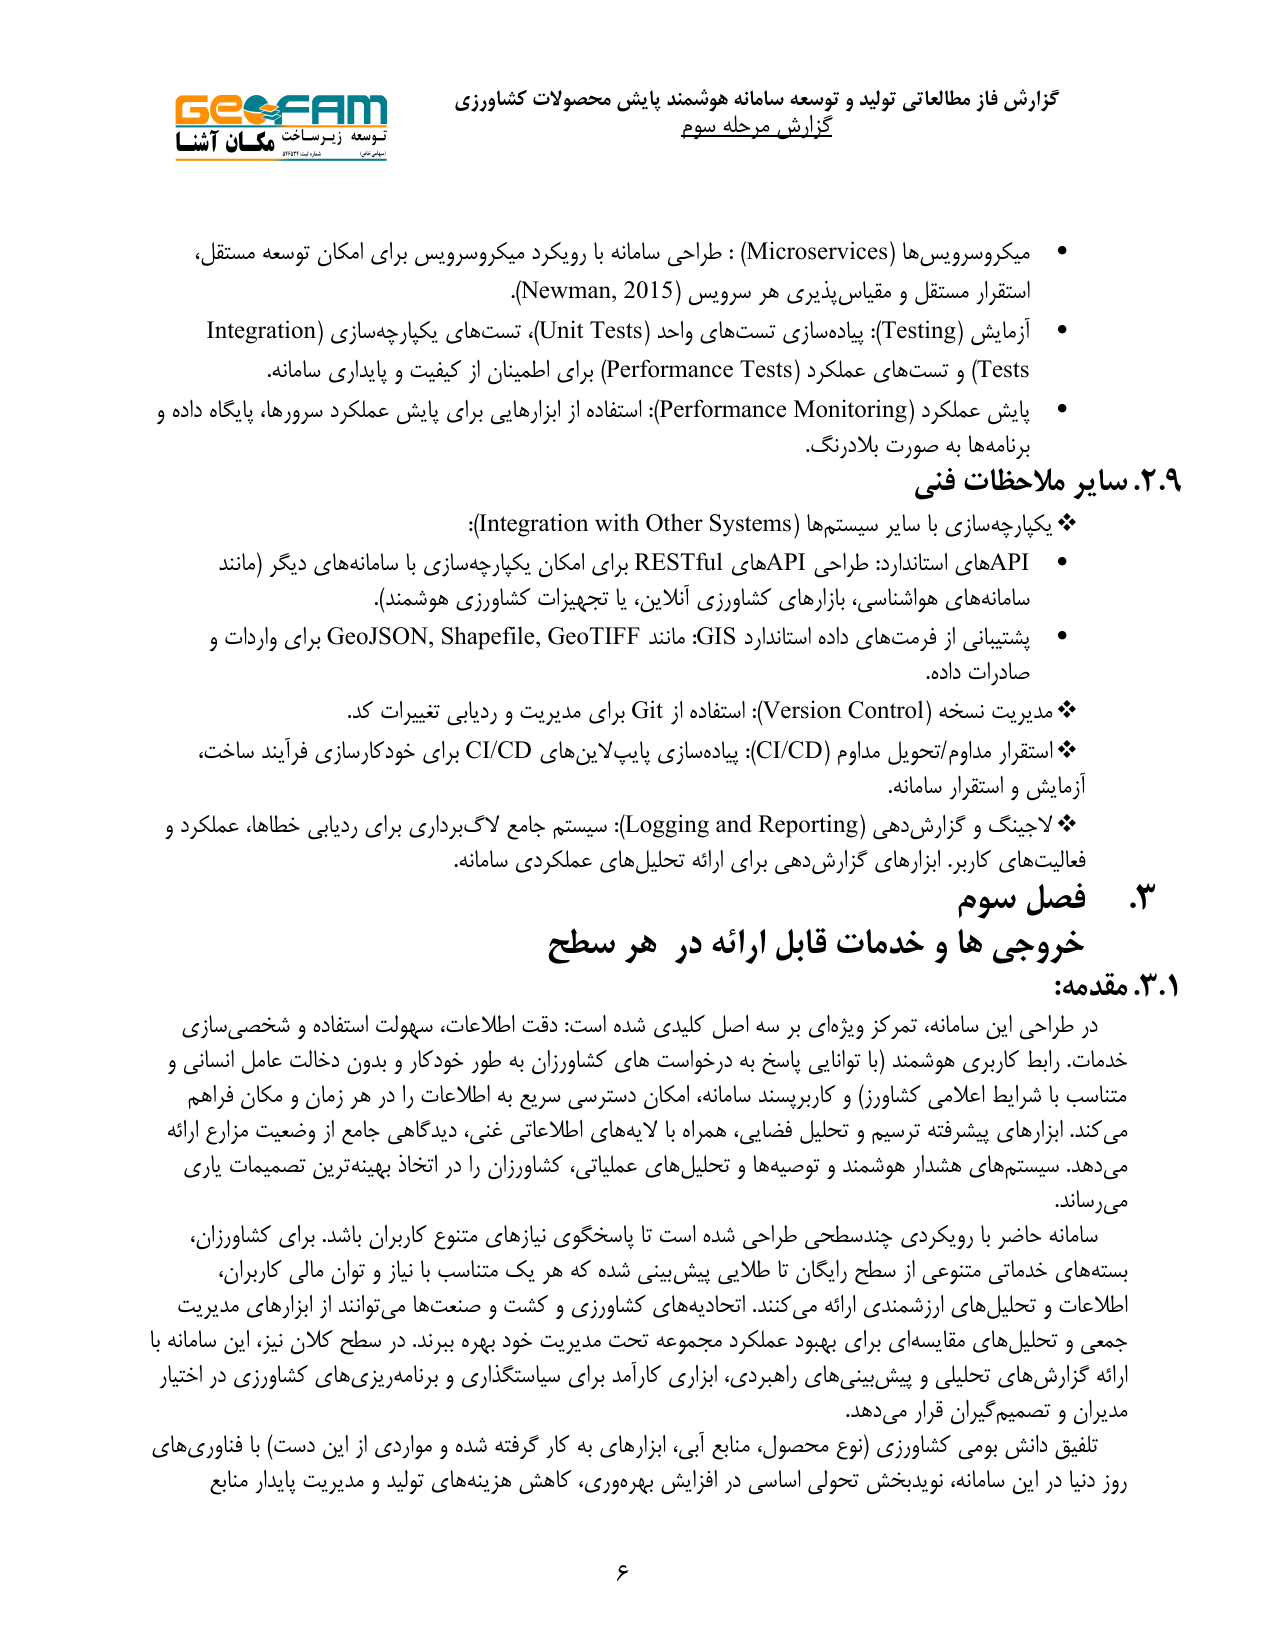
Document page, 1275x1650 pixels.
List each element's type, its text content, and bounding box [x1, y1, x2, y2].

list پشتیبانی از فرمت‌های داده استاندارد GIS: مانند GeoJSON, Shapefile, GeoTIFF برای واردات و صادرات داده. [148, 621, 1058, 689]
subtitle سایر ملاحظات فنی [148, 468, 1132, 501]
list آزمایش (Testing): پیاده‌سازی تست‌های واحد (Unit Tests)، تست‌های یکپارچه‌سازی (Integration Tests) و تست‌های عملکرد (Performance Tests) برای اطمینان از کیفیت و پایداری سامانه. [148, 315, 1058, 387]
list مدیریت نسخه (Version Control): استفاده از Git برای مدیریت و ردیابی تغییرات کد. [148, 695, 1085, 728]
text در طراحی این سامانه، تمرکز ویژه‌ای بر سه اصل کلیدی شده است: دقت اطلاعات، سهولت استفاده و شخصی‌سازی خدمات. رابط کاربری هوشمند (با توانایی پاسخ به درخواست های کشاورزان به طور خودکار و بدون دخالت عامل انسانی و متناسب با شرایط اعلامی کشاورز) و کاربرپسند سامانه، امکان دسترسی سریع به اطلاعات را در هر زمان و مکان فراهم می‌کند. ابزارهای پیشرفته ترسیم و تحلیل فضایی، همراه با لایه‌های اطلاعاتی غنی، دیدگاهی جامع از وضعیت مزارع ارائه می‌دهد. سیستم‌های هشدار هوشمند و توصیه‌ها و تحلیل‌های عملیاتی، کشاورزان را در اتخاذ بهینه‌ترین تصمیمات یاری می‌رساند. [148, 1013, 1127, 1217]
list یکپارچه‌سازی با سایر سیستم‌ها (Integration with Other Systems): [148, 508, 1085, 541]
list پایش عملکرد (Performance Monitoring): استفاده از ابزارهایی برای پایش عملکرد سرورها، پایگاه داده و برنامه‌ها به صورت بلادرنگ. [148, 394, 1058, 462]
text سامانه حاضر با رویکردی چندسطحی طراحی شده است تا پاسخگوی نیازهای متنوع کاربران باشد. برای کشاورزان، بسته‌های خدماتی متنوعی از سطح رایگان تا طلایی پیش‌بینی شده که هر یک متناسب با نیاز و توان مالی کاربران، اطلاعات و تحلیل‌های ارزشمندی ارائه می‌کنند. اتحادیه‌های کشاورزی و کشت و صنعت‌ها می‌توانند از ابزارهای مدیریت جمعی و تحلیل‌های مقایسه‌ای برای بهبود عملکرد مجموعه تحت مدیریت خود بهره ببرند. در سطح کلان نیز، این سامانه با ارائه گزارش‌های تحلیلی و پیش‌بینی‌های راهبردی، ابزاری کارآمد برای سیاستگذاری و برنامه‌ریزی‌های کشاورزی در اختیار مدیران و تصمیم‌گیران قرار می‌دهد. [148, 1223, 1127, 1427]
list APIهای استاندارد: طراحی APIهای RESTful برای امکان یکپارچه‌سازی با سامانه‌های دیگر (مانند سامانه‌های هواشناسی، بازارهای کشاورزی آنلاین، یا تجهیزات کشاورزی هوشمند). [148, 547, 1058, 615]
picture [174, 89, 389, 168]
list لاجینگ و گزارش‌دهی (Logging and Reporting): سیستم جامع لاگ‌برداری برای ردیابی خطاها، عملکرد و فعالیت‌های کاربر. ابزارهای گزارش‌دهی برای ارائه تحلیل‌های عملکردی سامانه. [148, 809, 1085, 877]
list میکروسرویس‌ها (Microservices) : طراحی سامانه با رویکرد میکروسرویس برای امکان توسعه مستقل، استقرار مستقل و مقیاس‌پذیری هر سرویس (Newman, 2015). [148, 236, 1058, 308]
subtitle مقدمه: [148, 973, 1132, 1006]
subtitle فصل سوم خروجی ها و خدمات قابل ارائه در هر سطح [148, 883, 1127, 965]
list استقرار مداوم/تحویل مداوم (CI/CD): پیاده‌سازی پایپ‌لاین‌های CI/CD برای خودکارسازی فرآیند ساخت، آزمایش و استقرار سامانه. [148, 735, 1085, 803]
